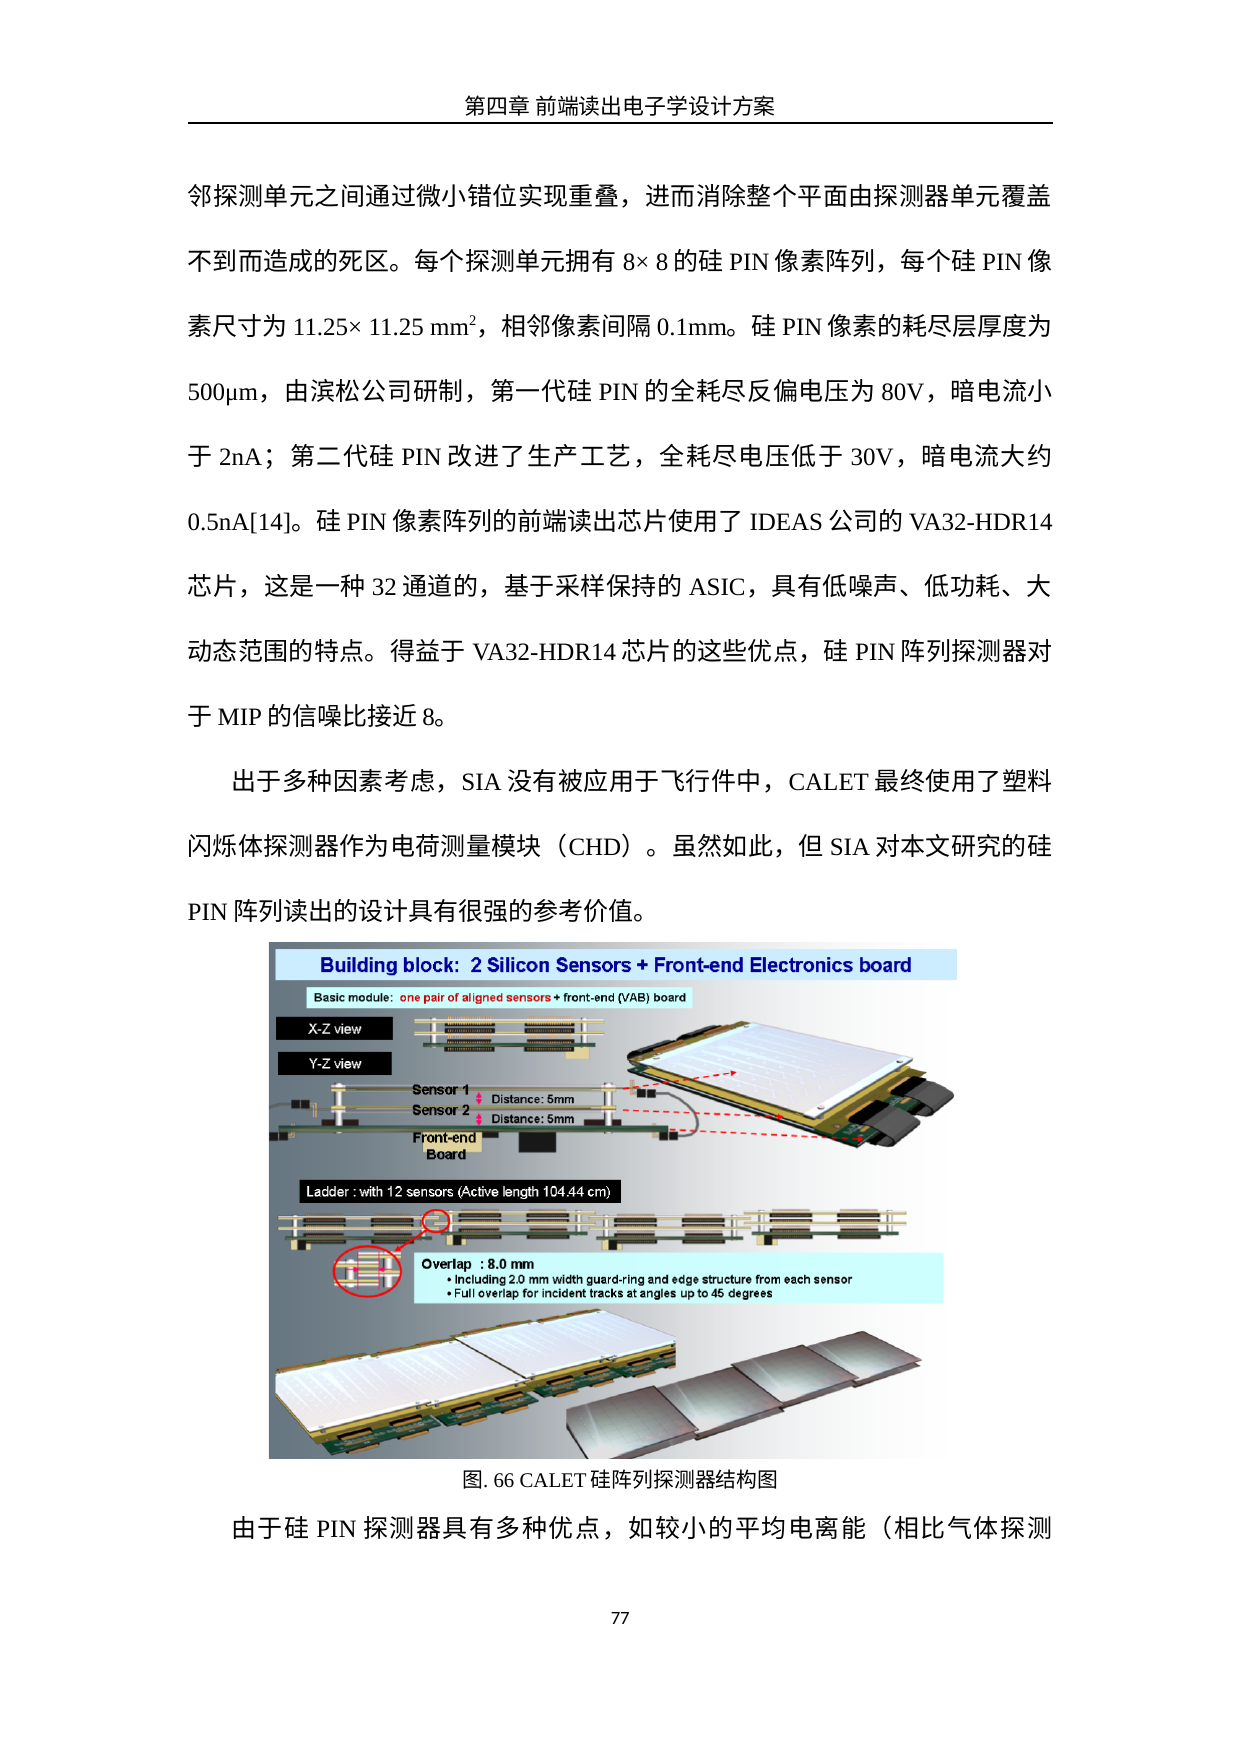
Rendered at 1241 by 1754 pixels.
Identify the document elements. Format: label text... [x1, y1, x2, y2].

picture [268, 942, 972, 1459]
text 出于多种因素考虑，SIA没有被应用于飞行件中，CALET最终使用了塑料闪烁体探测器作为电荷测量模块（CHD）。虽然如此，但SIA对本文研究的硅PIN阵列读出的设计具有很强的参考价值。 [187, 747, 1053, 942]
text 图. 66 CALET硅阵列探测器结构图 [187, 1462, 1053, 1494]
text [187, 1494, 1053, 1559]
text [187, 162, 1053, 747]
